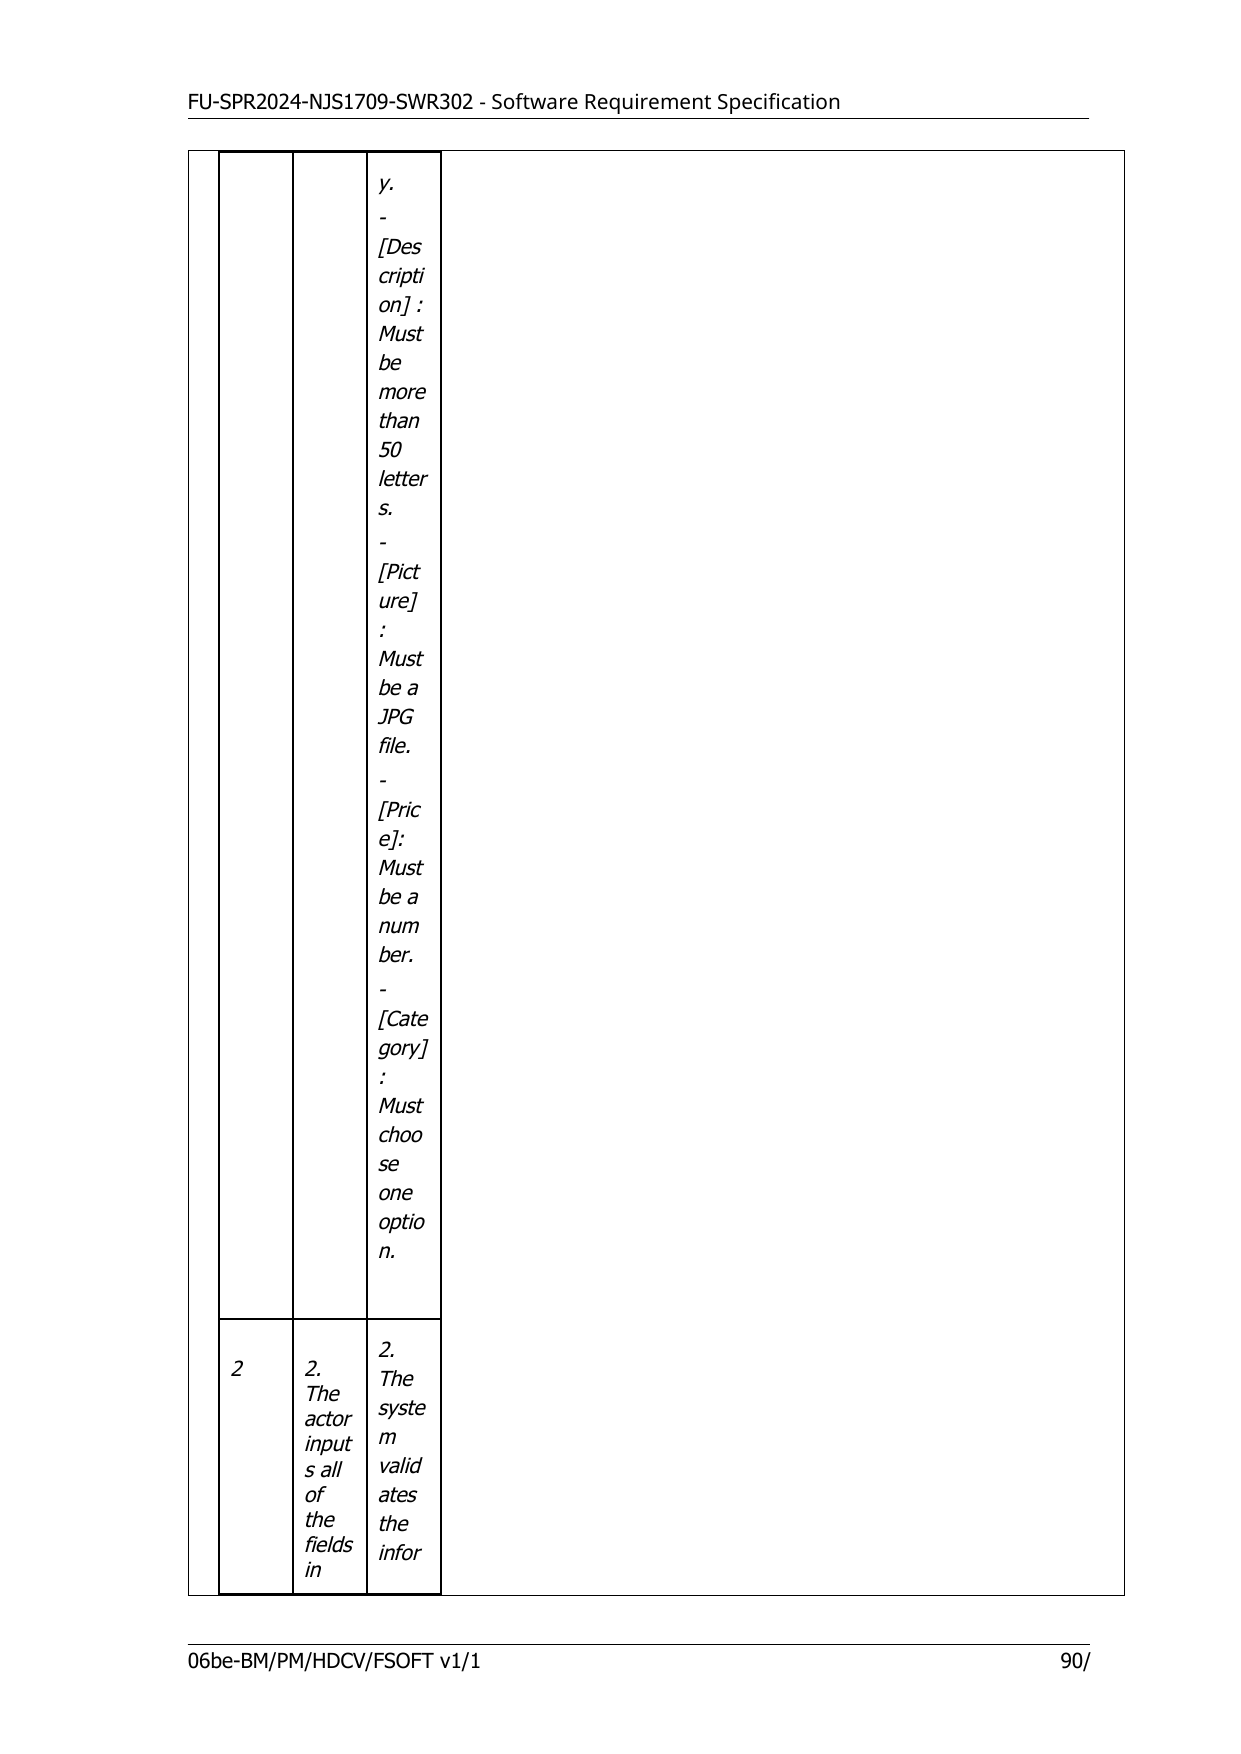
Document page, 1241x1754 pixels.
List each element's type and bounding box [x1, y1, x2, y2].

table_cell [294, 153, 366, 1318]
table_cell [220, 1320, 292, 1593]
table_cell [294, 1320, 366, 1593]
table_cell [220, 153, 292, 1318]
table_cell [442, 151, 1124, 1595]
table_cell [368, 153, 440, 1318]
table_cell [189, 151, 218, 1595]
table_cell [368, 1320, 440, 1593]
